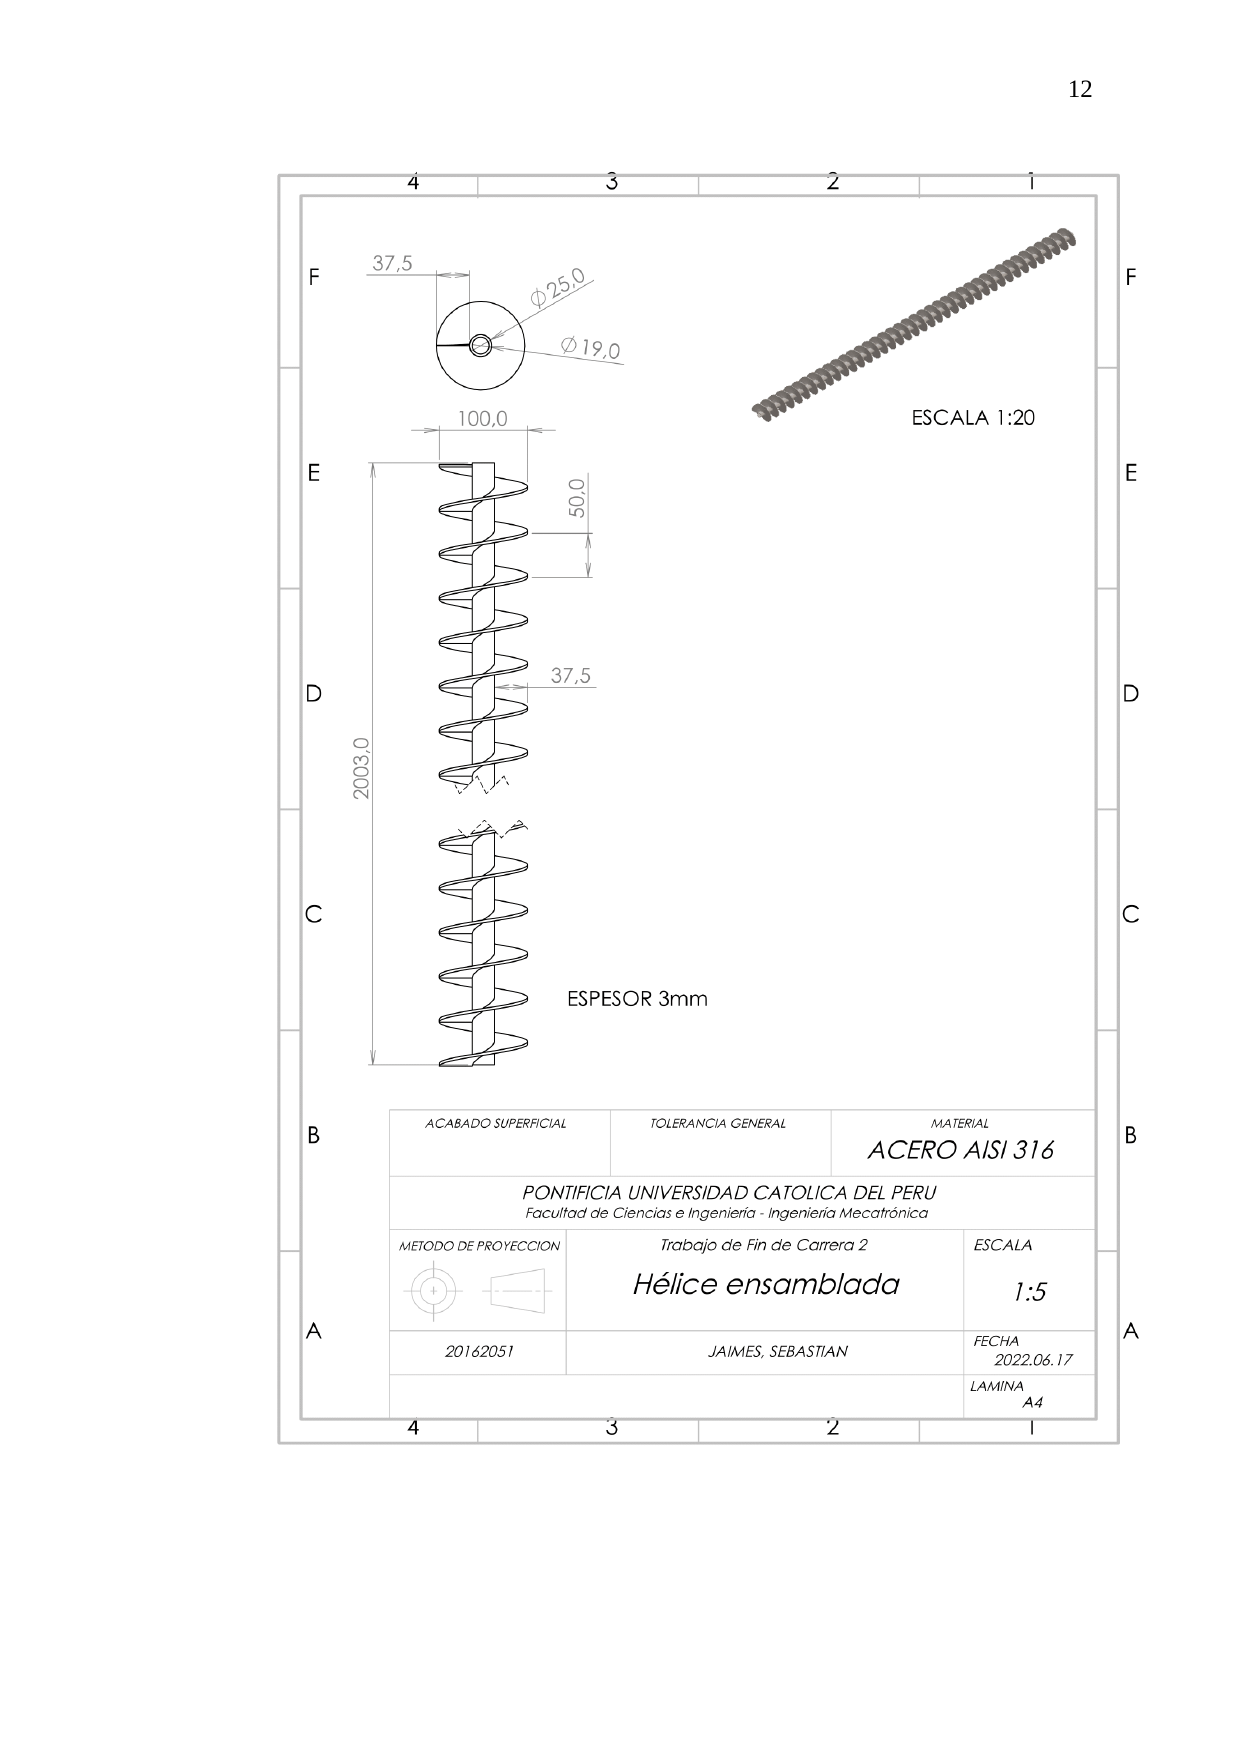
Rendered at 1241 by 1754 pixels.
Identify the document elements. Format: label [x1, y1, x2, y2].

picture [236, 147, 1164, 1459]
